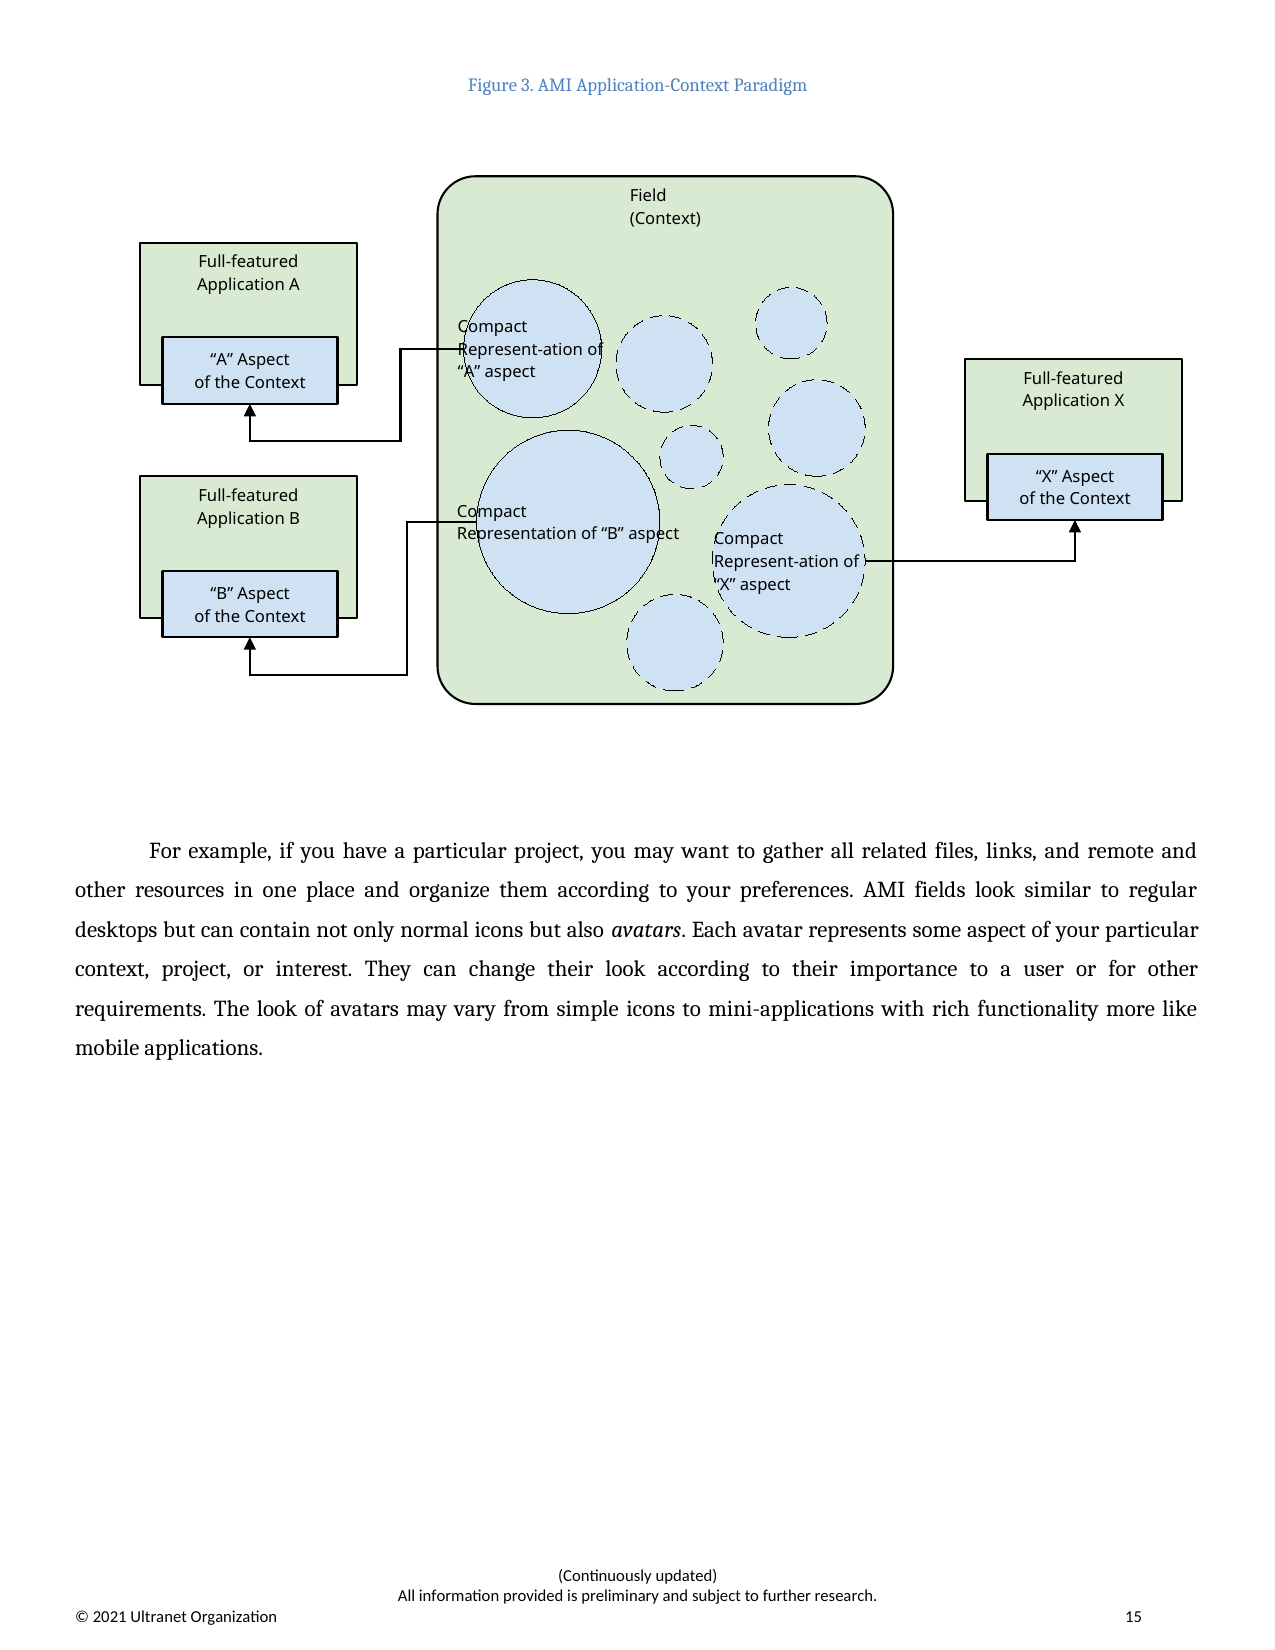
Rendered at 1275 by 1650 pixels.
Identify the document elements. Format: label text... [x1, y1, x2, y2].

text Figure 3. AMI Application-Context Paradigm [75, 75, 1200, 97]
text For example, if you have a particular project, you may want to gather all related files, links, and remote and other resources in one place and organize them according to your preferences. AMI fields look similar to regular desktops but can contain not only normal icons but also avatars. Each avatar represents some aspect of your particular context, project, or interest. They can change their look according to their importance to a user or for other requirements. The look of avatars may vary from simple icons to mini-applications with rich functionality more like mobile applications. [75, 837, 1200, 1061]
